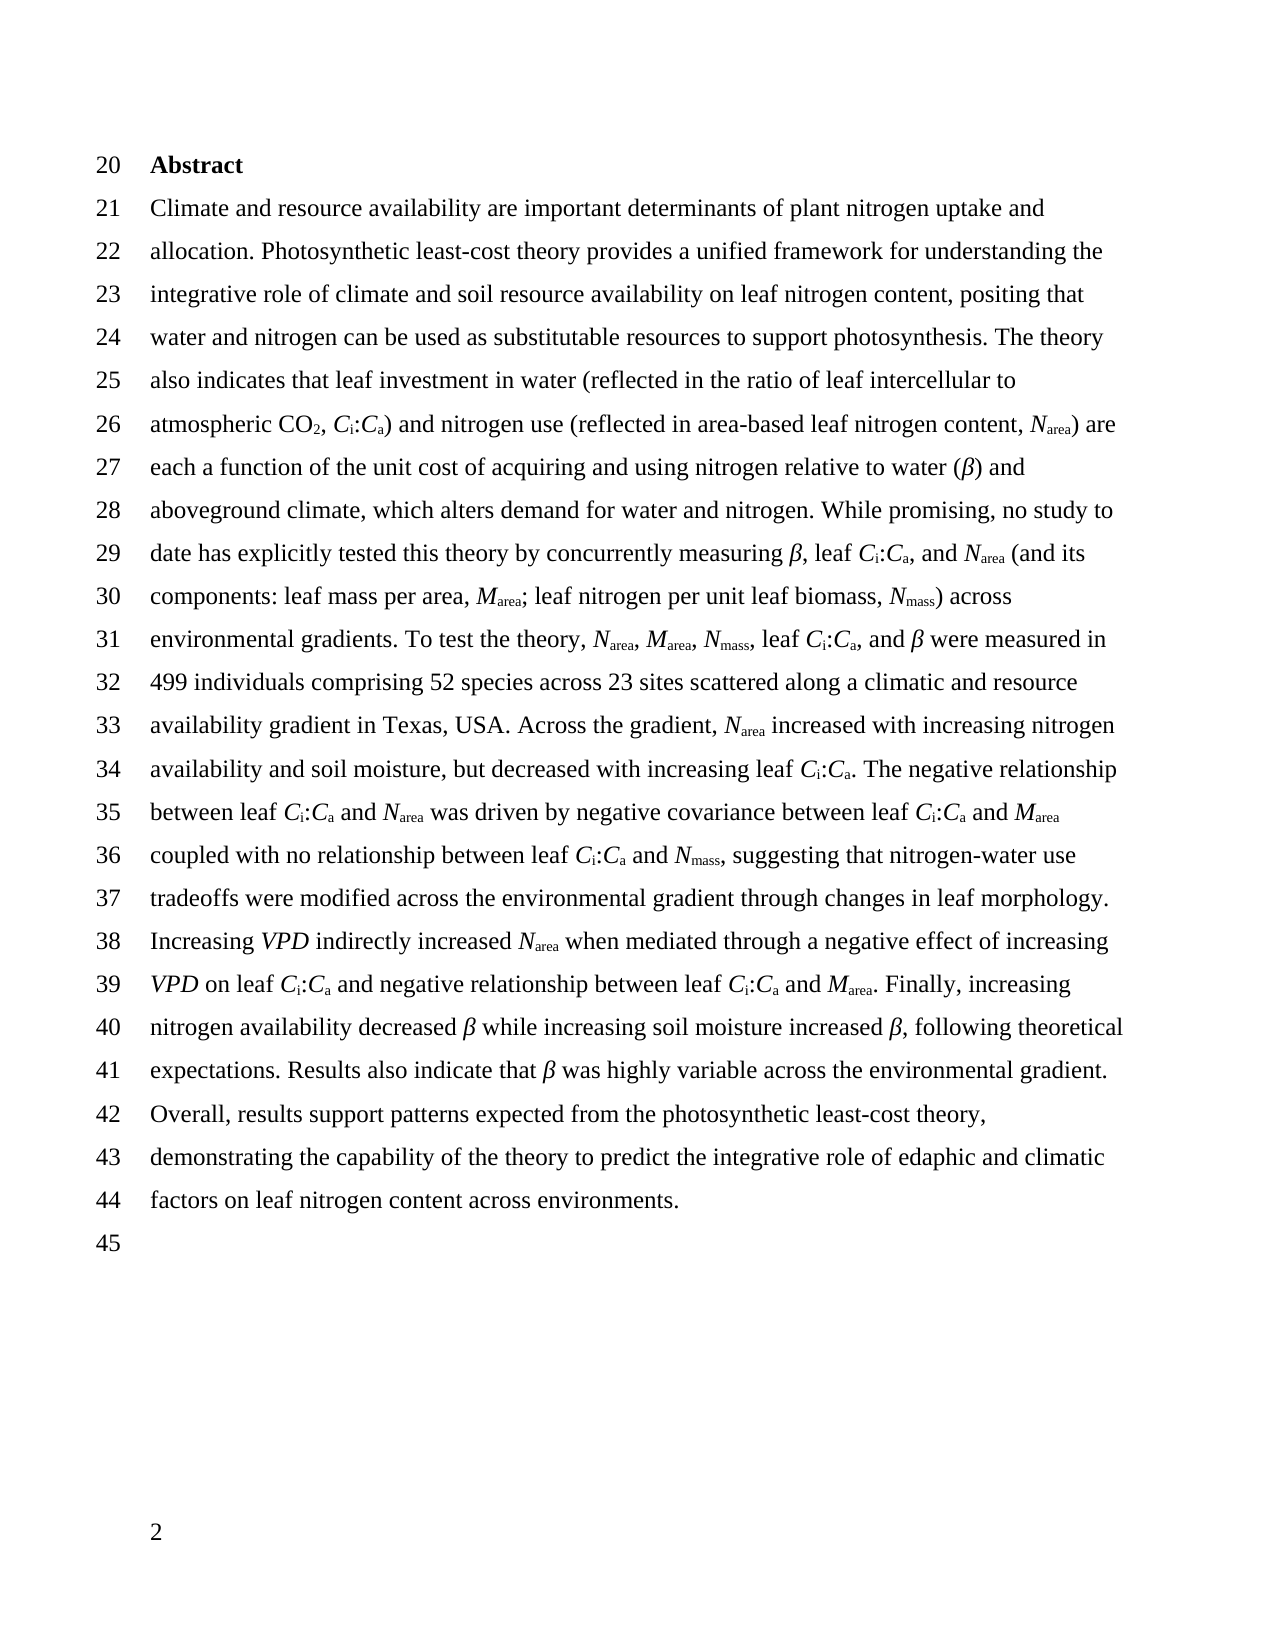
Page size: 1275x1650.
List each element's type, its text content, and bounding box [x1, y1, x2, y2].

text Abstract [150, 150, 1125, 179]
text Climate and resource availability are important determinants of plant nitrogen uptake and allocation. Photosynthetic least-cost theory provides a unified framework for understanding the integrative role of climate and soil resource availability on leaf nitrogen content, positing that water and nitrogen can be used as substitutable resources to support photosynthesis. The theory also indicates that leaf investment in water (reflected in the ratio of leaf intercellular to atmospheric CO2, Ci:Ca) and nitrogen use (reflected in area-based leaf nitrogen content, Narea) are each a function of the unit cost of acquiring and using nitrogen relative to water (β) and aboveground climate, which alters demand for water and nitrogen. While promising, no study to date has explicitly tested this theory by concurrently measuring β, leaf Ci:Ca, and Narea (and its components: leaf mass per area, Marea; leaf nitrogen per unit leaf biomass, Nmass) across environmental gradients. To test the theory, Narea, Marea, Nmass, leaf Ci:Ca, and β were measured in 499 individuals comprising 52 species across 23 sites scattered along a climatic and resource availability gradient in Texas, USA. Across the gradient, Narea increased with increasing nitrogen availability and soil moisture, but decreased with increasing leaf Ci:Ca. The negative relationship between leaf Ci:Ca and Narea was driven by negative covariance between leaf Ci:Ca and Marea coupled with no relationship between leaf Ci:Ca and Nmass, suggesting that nitrogen-water use tradeoffs were modified across the environmental gradient through changes in leaf morphology. Increasing VPD indirectly increased Narea when mediated through a negative effect of increasing VPD on leaf Ci:Ca and negative relationship between leaf Ci:Ca and Marea. Finally, increasing nitrogen availability decreased β while increasing soil moisture increased β, following theoretical expectations. Results also indicate that β was highly variable across the environmental gradient. Overall, results support patterns expected from the photosynthetic least-cost theory, demonstrating the capability of the theory to predict the integrative role of edaphic and climatic factors on leaf nitrogen content across environments. [150, 193, 1125, 1214]
